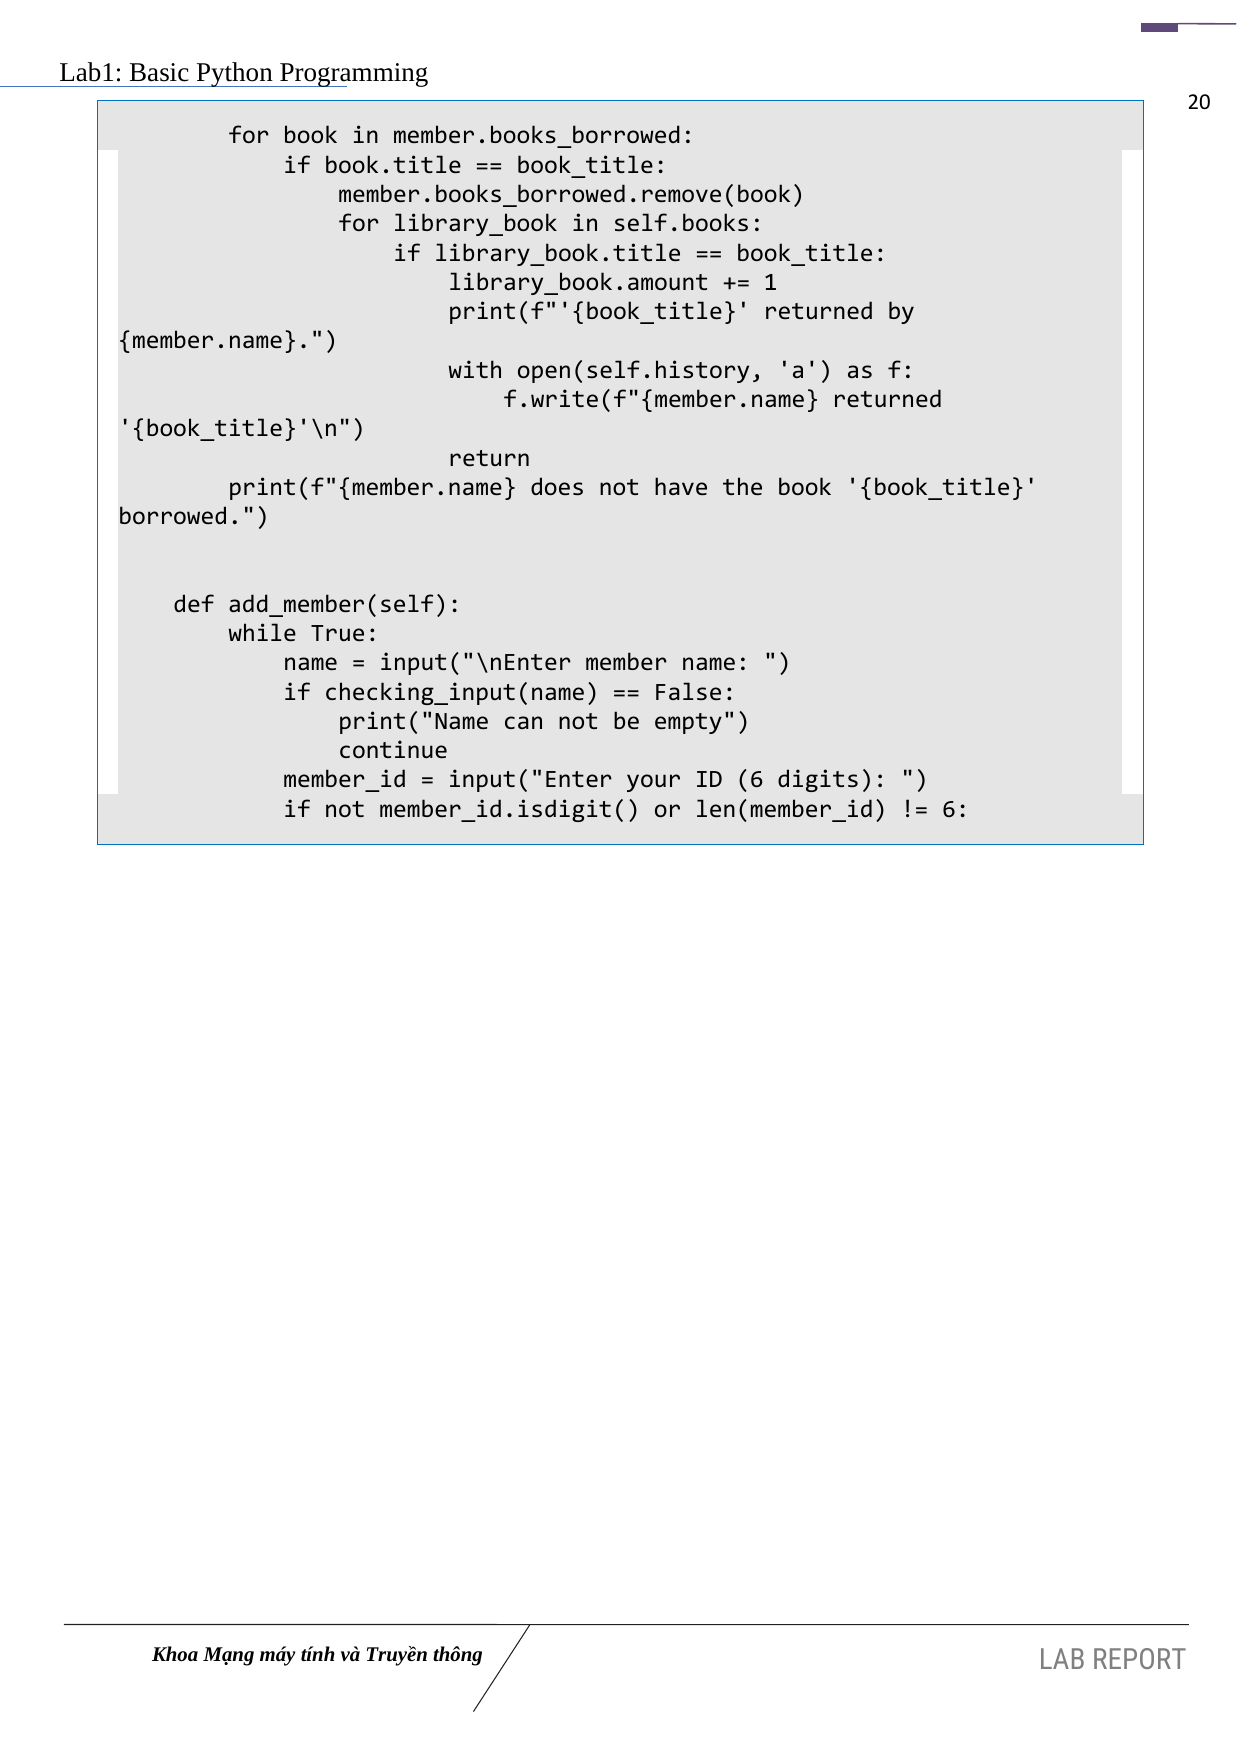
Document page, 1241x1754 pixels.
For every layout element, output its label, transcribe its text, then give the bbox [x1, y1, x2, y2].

text if book.title == book_title: [118, 150, 1122, 180]
text def add_member(self): [118, 589, 1122, 619]
text with open(self.history, 'a') as f: [118, 355, 1122, 384]
text member.books_borrowed.remove(book) [118, 180, 1122, 209]
text print(f"'{book_title}' returned by {member.name}.") [118, 297, 1122, 355]
text name = input("\nEnter member name: ") [118, 648, 1122, 677]
text if library_book.title == book_title: [118, 238, 1122, 267]
text return [118, 443, 1122, 472]
text for library_book in self.books: [118, 209, 1122, 238]
text if checking_input(name) == False: [118, 677, 1122, 707]
text print(f"{member.name} does not have the book '{book_title}' borrowed.") [118, 472, 1122, 531]
text if not member_id.isdigit() or len(member_id) != 6: [98, 773, 1143, 844]
text library_book.amount += 1 [118, 267, 1122, 297]
text f.write(f"{member.name} returned '{book_title}'\n") [118, 384, 1122, 443]
text continue [118, 736, 1122, 765]
text print("Name can not be empty") [118, 707, 1122, 736]
text for book in member.books_borrowed: [98, 101, 1143, 150]
text while True: [118, 619, 1122, 648]
